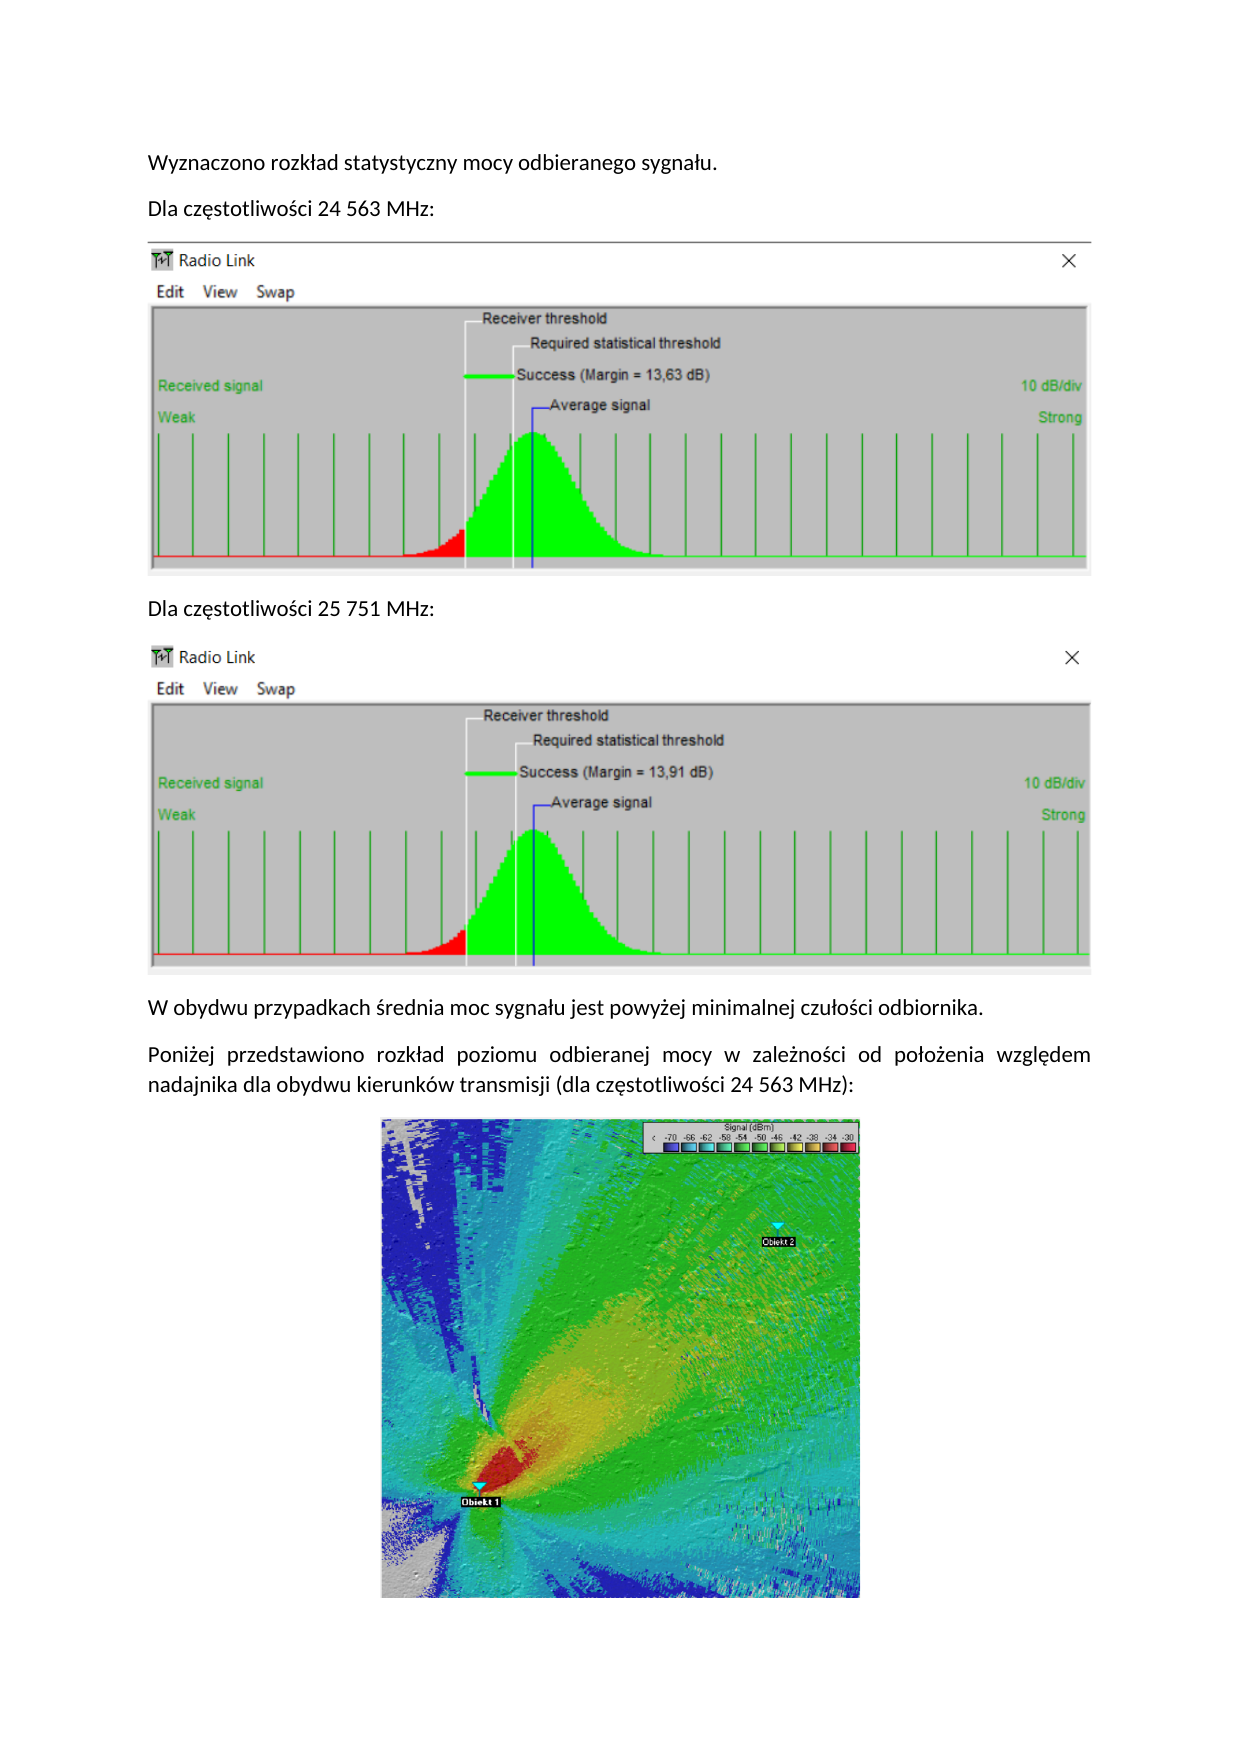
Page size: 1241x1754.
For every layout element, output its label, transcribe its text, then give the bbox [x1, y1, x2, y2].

text Poniżej przedstawiono rozkład poziomu odbieranej mocy w zależności od położenia względem nadajnika dla obydwu kierunków transmisji (dla częstotliwości 24 563 MHz): [148, 1040, 1093, 1098]
text Wyznaczono rozkład statystyczny mocy odbieranego sygnału. [148, 148, 1093, 176]
text W obydwu przypadkach średnia moc sygnału jest powyżej minimalnej czułości odbiornika. [148, 993, 1093, 1021]
picture [380, 1117, 861, 1598]
text Dla częstotliwości 24 563 MHz: [148, 194, 1093, 222]
picture [147, 241, 1092, 576]
picture [147, 640, 1092, 975]
text Dla częstotliwości 25 751 MHz: [148, 594, 1093, 622]
